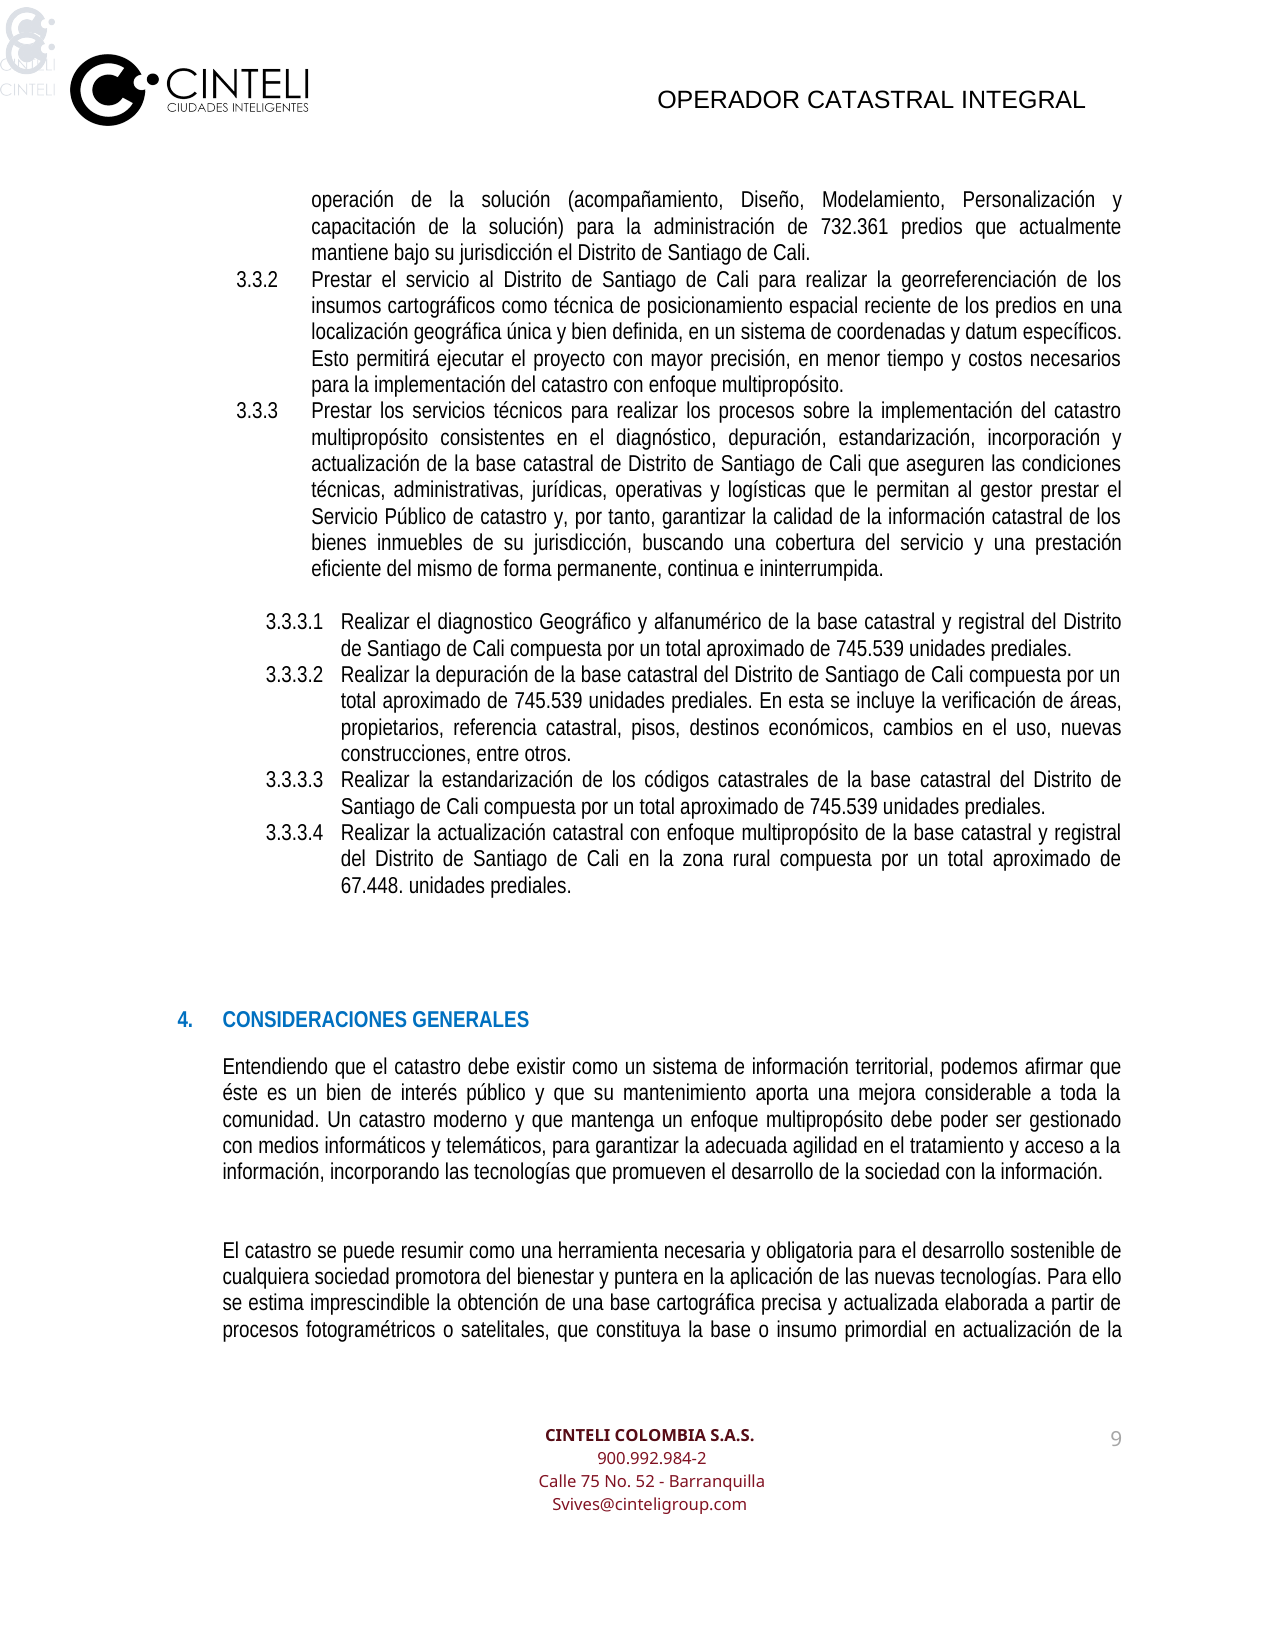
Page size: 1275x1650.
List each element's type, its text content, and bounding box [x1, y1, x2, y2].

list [236, 186, 1122, 266]
picture [63, 47, 310, 131]
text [222, 1237, 1122, 1342]
list Realizar el diagnostico Geográfico y alfanumérico de la base catastral y registral del Distrito de Santiago de Cali compuesta por un total aproximado de 745.539 unidades prediales. [266, 608, 1122, 661]
list Realizar la depuración de la base catastral del Distrito de Santiago de Cali compuesta por un total aproximado de 745.539 unidades prediales. En esta se incluye la verificación de áreas, propietarios, referencia catastral, pisos, destinos económicos, cambios en el uso, nuevas construcciones, entre otros. [266, 661, 1122, 766]
list Prestar los servicios técnicos para realizar los procesos sobre la implementación del catastro multipropósito consistentes en el diagnóstico, depuración, estandarización, incorporación y actualización de la base catastral de Distrito de Santiago de Cali que aseguren las condiciones técnicas, administrativas, jurídicas, operativas y logísticas que le permitan al gestor prestar el Servicio Público de catastro y, por tanto, garantizar la calidad de la información catastral de los bienes inmuebles de su jurisdicción, buscando una cobertura del servicio y una prestación eficiente del mismo de forma permanente, continua e ininterrumpida. [236, 397, 1122, 582]
text Entendiendo que el catastro debe existir como un sistema de información territorial, podemos afirmar que éste es un bien de interés público y que su mantenimiento aporta una mejora considerable a toda la comunidad. Un catastro moderno y que mantenga un enfoque multipropósito debe poder ser gestionado con medios informáticos y telemáticos, para garantizar la adecuada agilidad en el tratamiento y acceso a la información, incorporando las tecnologías que promueven el desarrollo de la sociedad con la información. [222, 1053, 1122, 1184]
list Prestar el servicio al Distrito de Santiago de Cali para realizar la georreferenciación de los insumos cartográficos como técnica de posicionamiento espacial reciente de los predios en una localización geográfica única y bien definida, en un sistema de coordenadas y datum específicos. Esto permitirá ejecutar el proyecto con mayor precisión, en menor tiempo y costos necesarios para la implementación del catastro con enfoque multipropósito. [236, 266, 1122, 397]
list Realizar la estandarización de los códigos catastrales de la base catastral del Distrito de Santiago de Cali compuesta por un total aproximado de 745.539 unidades prediales. [266, 766, 1122, 819]
list Realizar la actualización catastral con enfoque multipropósito de la base catastral y registral del Distrito de Santiago de Cali en la zona rural compuesta por un total aproximado de 67.448. unidades prediales. [266, 819, 1122, 898]
subtitle CONSIDERACIONES GENERALES [177, 1006, 1122, 1032]
